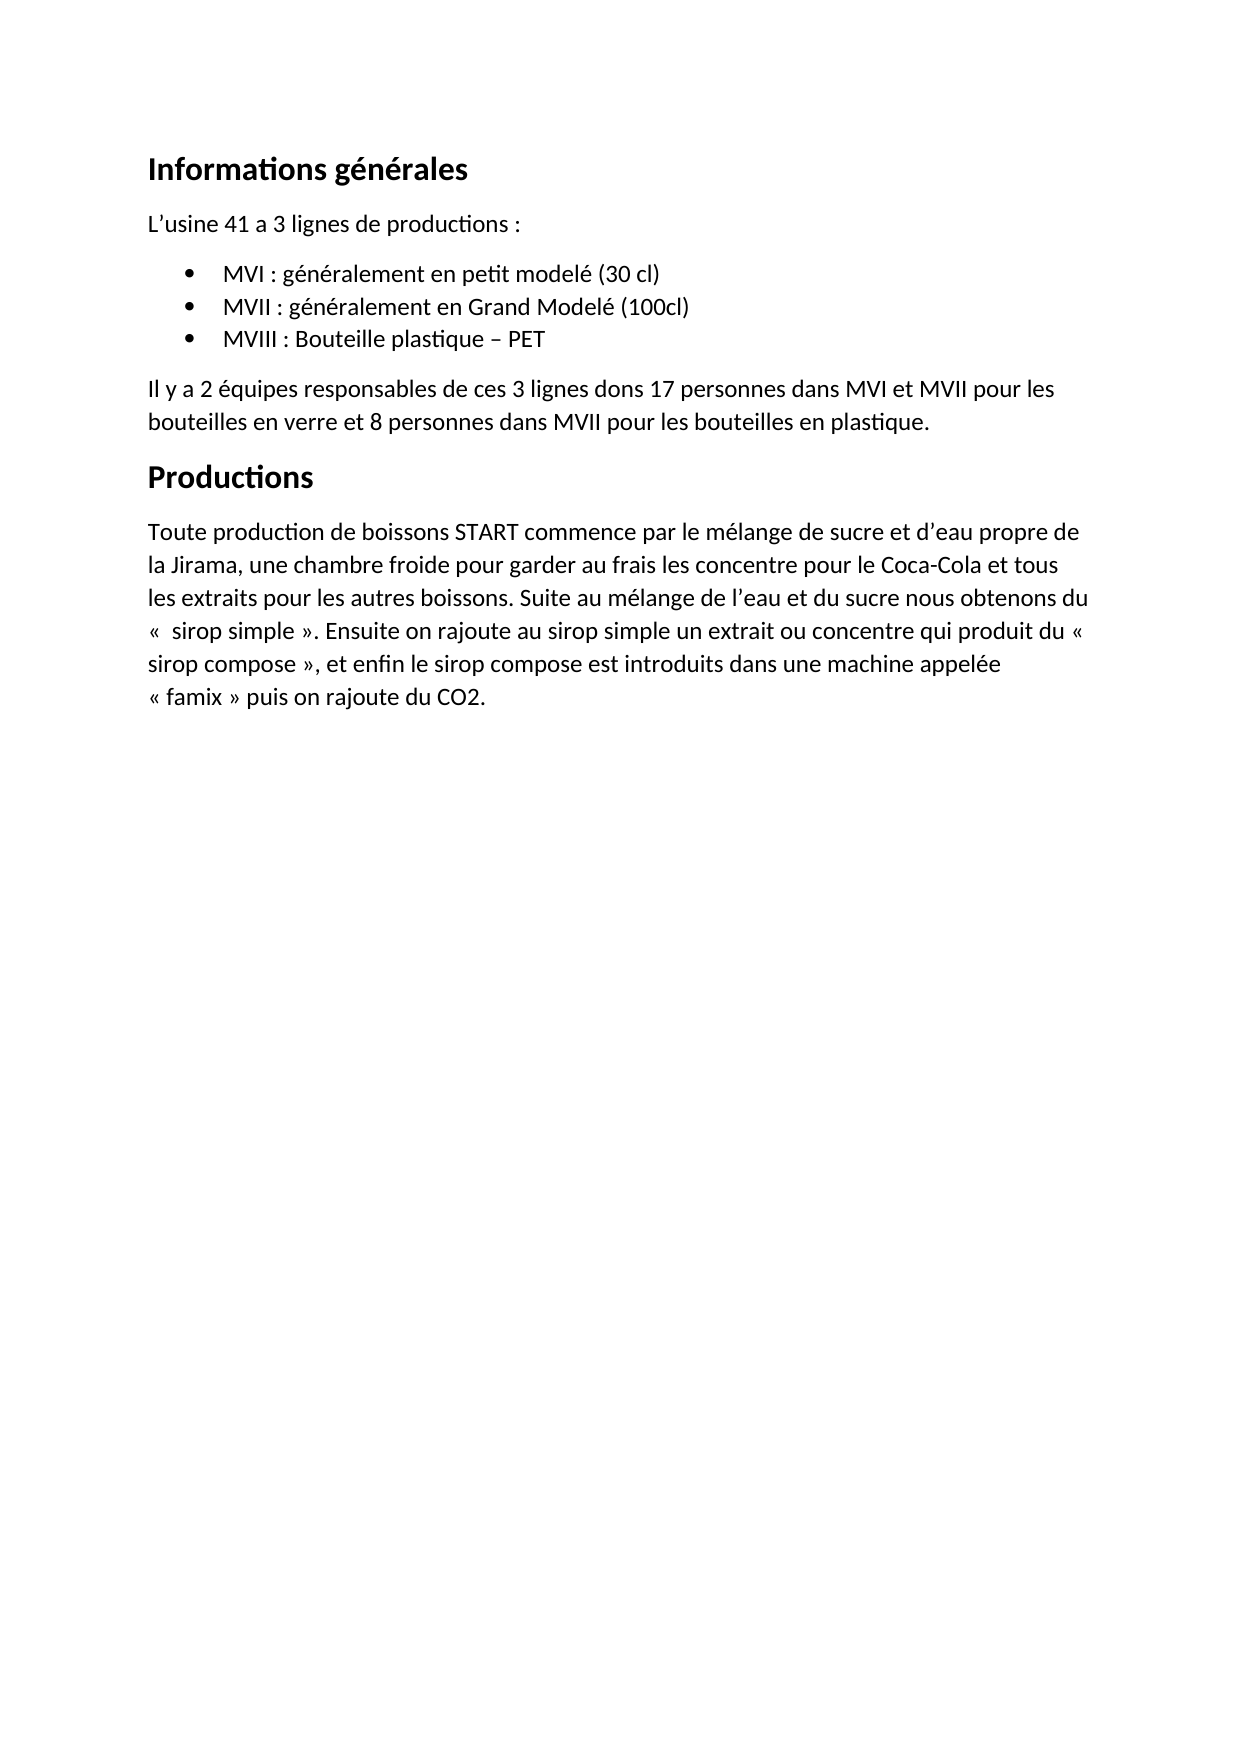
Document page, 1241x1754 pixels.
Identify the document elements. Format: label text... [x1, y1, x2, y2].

text Informations générales [148, 148, 1093, 188]
text Il y a 2 équipes responsables de ces 3 lignes dons 17 personnes dans MVI et MVII pour les bouteilles en verre et 8 personnes dans MVII pour les bouteilles en plastique. [148, 373, 1093, 437]
text L’usine 41 a 3 lignes de productions : [148, 208, 1093, 239]
text Toute production de boissons START commence par le mélange de sucre et d’eau propre de la Jirama, une chambre froide pour garder au frais les concentre pour le Coca-Cola et tous les extraits pour les autres boissons. Suite au mélange de l’eau et du sucre nous obtenons du « sirop simple ». Ensuite on rajoute au sirop simple un extrait ou concentre qui produit du « sirop compose », et enfin le sirop compose est introduits dans une machine appelée « famix » puis on rajoute du CO2. [148, 516, 1093, 711]
list MVI : généralement en petit modelé (30 cl) [185, 258, 1093, 288]
list MVIII : Bouteille plastique – PET [185, 324, 1093, 354]
text Productions [148, 456, 1093, 496]
list MVII : généralement en Grand Modelé (100cl) [185, 291, 1093, 321]
